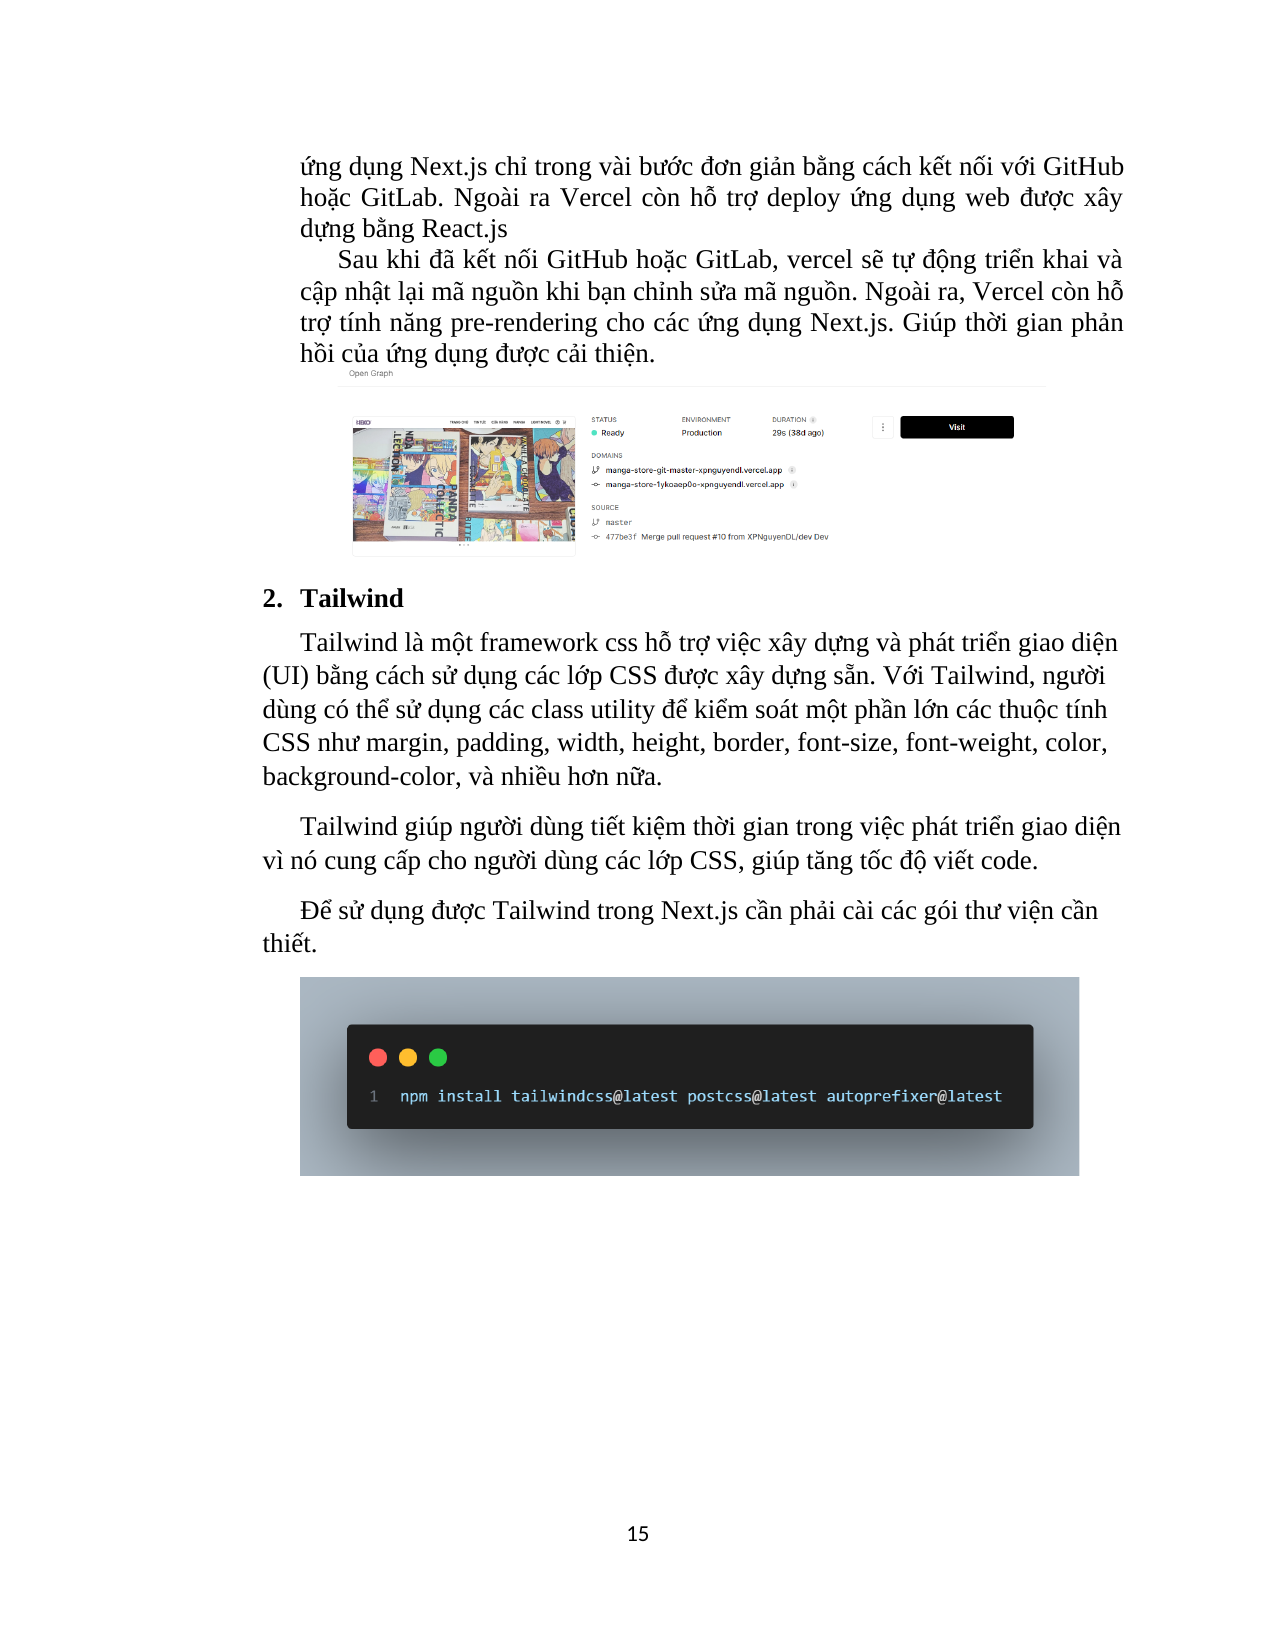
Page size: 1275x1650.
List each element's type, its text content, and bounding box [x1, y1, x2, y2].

text Tailwind giúp người dùng tiết kiệm thời gian trong việc phát triển giao diện vì nó cung cấp cho người dùng các lớp CSS, giúp tăng tốc độ viết code. [262, 810, 1125, 875]
text Để sử dụng được Tailwind trong Next.js cần phải cài các gói thư viện cần thiết. [262, 894, 1125, 959]
text Tailwind là một framework css hỗ trợ việc xây dựng và phát triển giao diện (UI) bằng cách sử dụng các lớp CSS được xây dựng sẵn. Với Tailwind, người dùng có thể sử dụng các class utility để kiểm soát một phần lớn các thuộc tính CSS như margin, padding, width, height, border, font-size, font-weight, color, background-color, và nhiều hơn nữa. [262, 626, 1125, 791]
picture [337, 368, 1047, 583]
list Tailwind [262, 582, 1125, 613]
list Sau khi đã kết nối GitHub hoặc GitLab, vercel sẽ tự động triển khai và cập nhật lại mã nguồn khi bạn chỉnh sửa mã nguồn. Ngoài ra, Vercel còn hỗ trợ tính năng pre-rendering cho các ứng dụng Next.js. Giúp thời gian phản hồi của ứng dụng được cải thiện. [300, 243, 1125, 368]
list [300, 150, 1125, 243]
picture [300, 977, 1080, 1176]
